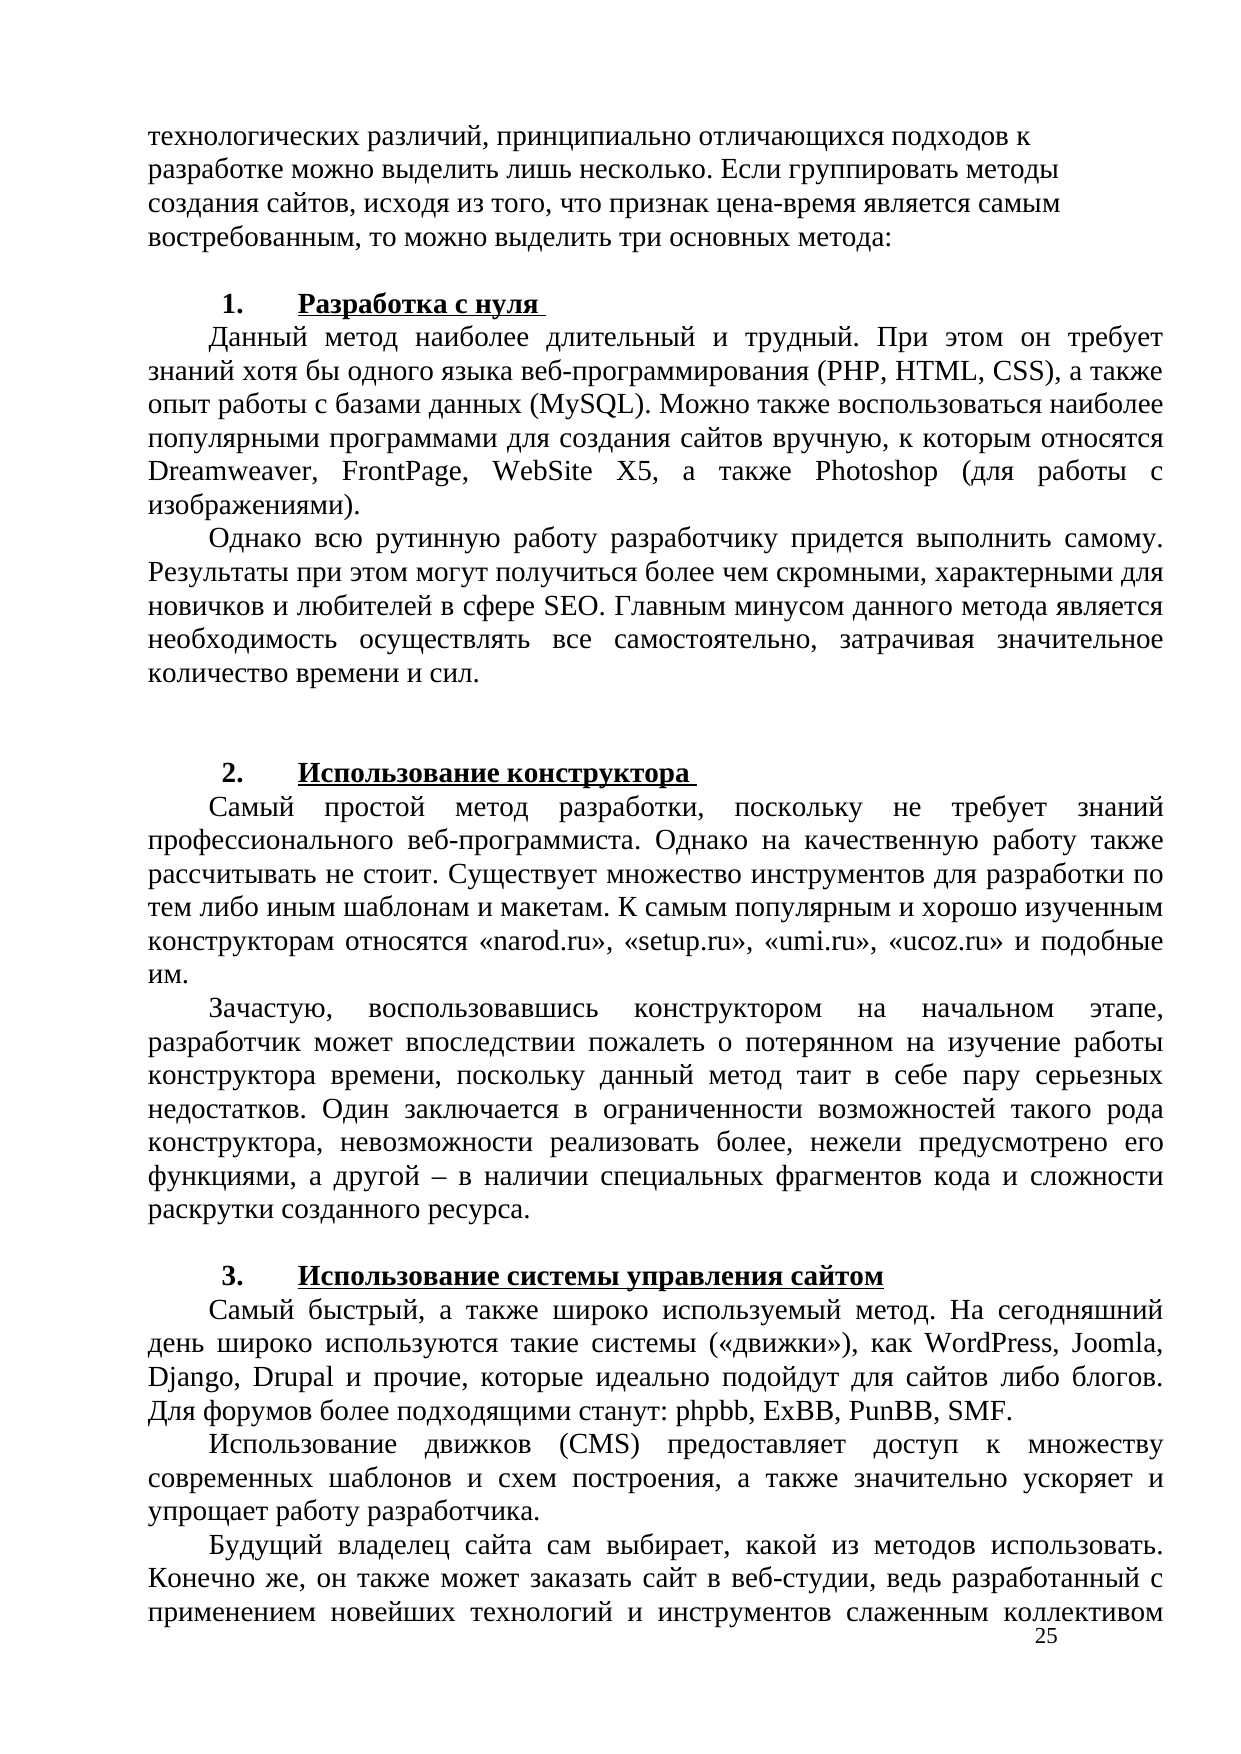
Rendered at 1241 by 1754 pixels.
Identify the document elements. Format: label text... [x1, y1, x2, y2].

text Зачастую, воспользовавшись конструктором на начальном этапе, разработчик может впоследствии пожалеть о потерянном на изучение работы конструктора времени, поскольку данный метод таит в себе пару серьезных недостатков. Один заключается в ограниченности возможностей такого рода конструктора, невозможности реализовать более, нежели предусмотрено его функциями, а другой – в наличии специальных фрагментов кода и сложности раскрутки созданного ресурса. [148, 990, 1164, 1225]
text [148, 1527, 1164, 1627]
text Самый быстрый, а также широко используемый метод. На сегодняшний день широко используются такие системы («движки»), как WordPress, Joomla, Django, Drupal и прочие, которые идеально подойдут для сайтов либо блогов. Для форумов более подходящими станут: phpbb, ExBB, PunBB, SMF. [148, 1292, 1164, 1426]
list Использование системы управления сайтом [221, 1258, 1164, 1292]
text Однако всю рутинную работу разработчику придется выполнить самому. Результаты при этом могут получиться более чем скромными, характерными для новичков и любителей в сфере SEO. Главным минусом данного метода является необходимость осуществлять все самостоятельно, затрачивая значительное количество времени и сил. [148, 521, 1164, 688]
list Использование конструктора [221, 755, 1164, 789]
text Самый простой метод разработки, поскольку не требует знаний профессионального веб-программиста. Однако на качественную работу также рассчитывать не стоит. Существует множество инструментов для разработки по тем либо иным шаблонам и макетам. К самым популярным и хорошо изученным конструкторам относятся «narod.ru», «setup.ru», «umi.ru», «ucoz.ru» и подобные им. [148, 789, 1164, 990]
text Использование движков (CMS) предоставляет доступ к множеству современных шаблонов и схем построения, а также значительно ускоряет и упрощает работу разработчика. [148, 1426, 1164, 1527]
text Данный метод наиболее длительный и трудный. При этом он требует знаний хотя бы одного языка веб-программирования (PHP, HTML, CSS), а также опыт работы с базами данных (MySQL). Можно также воспользоваться наиболее популярными программами для создания сайтов вручную, к которым относятся Dreamweaver, FrontPage, WebSite X5, а также Photoshop (для работы с изображениями). [148, 319, 1164, 521]
list Разработка с нуля [221, 286, 1164, 319]
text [148, 118, 1164, 252]
